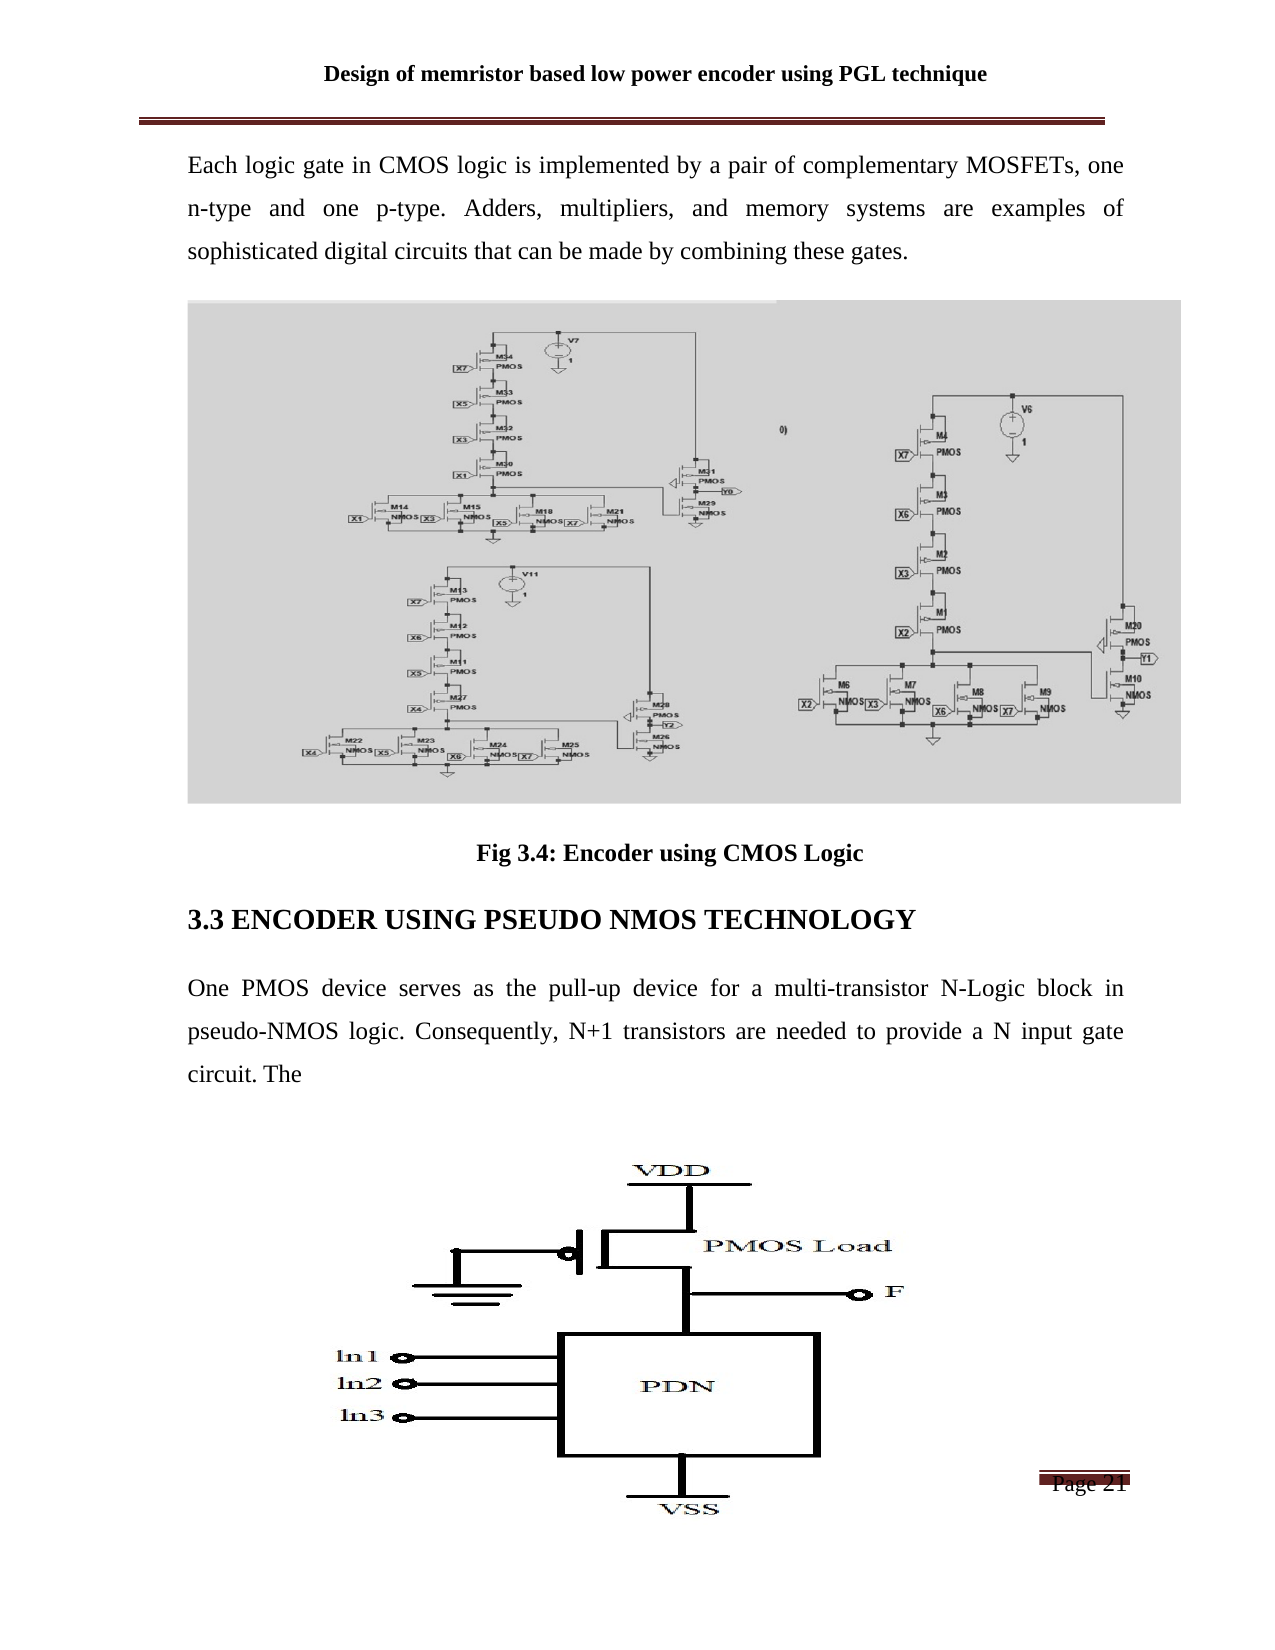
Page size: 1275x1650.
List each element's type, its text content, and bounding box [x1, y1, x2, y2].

picture [205, 1111, 1039, 1584]
text 3.3 ENCODER USING PSEUDO NMOS TECHNOLOGY [187, 902, 1125, 935]
text Each logic gate in CMOS logic is implemented by a pair of complementary MOSFETs, one n-type and one p-type. Adders, multipliers, and memory systems are examples of sophisticated digital circuits that can be made by combining these gates. [187, 150, 1125, 265]
text One PMOS device serves as the pull-up device for a multi-transistor N-Logic block in pseudo-NMOS logic. Consequently, N+1 transistors are needed to provide a N input gate circuit. The [187, 973, 1125, 1088]
picture [187, 300, 1181, 804]
text Fig 3.4: Encoder using CMOS Logic [187, 838, 1125, 867]
